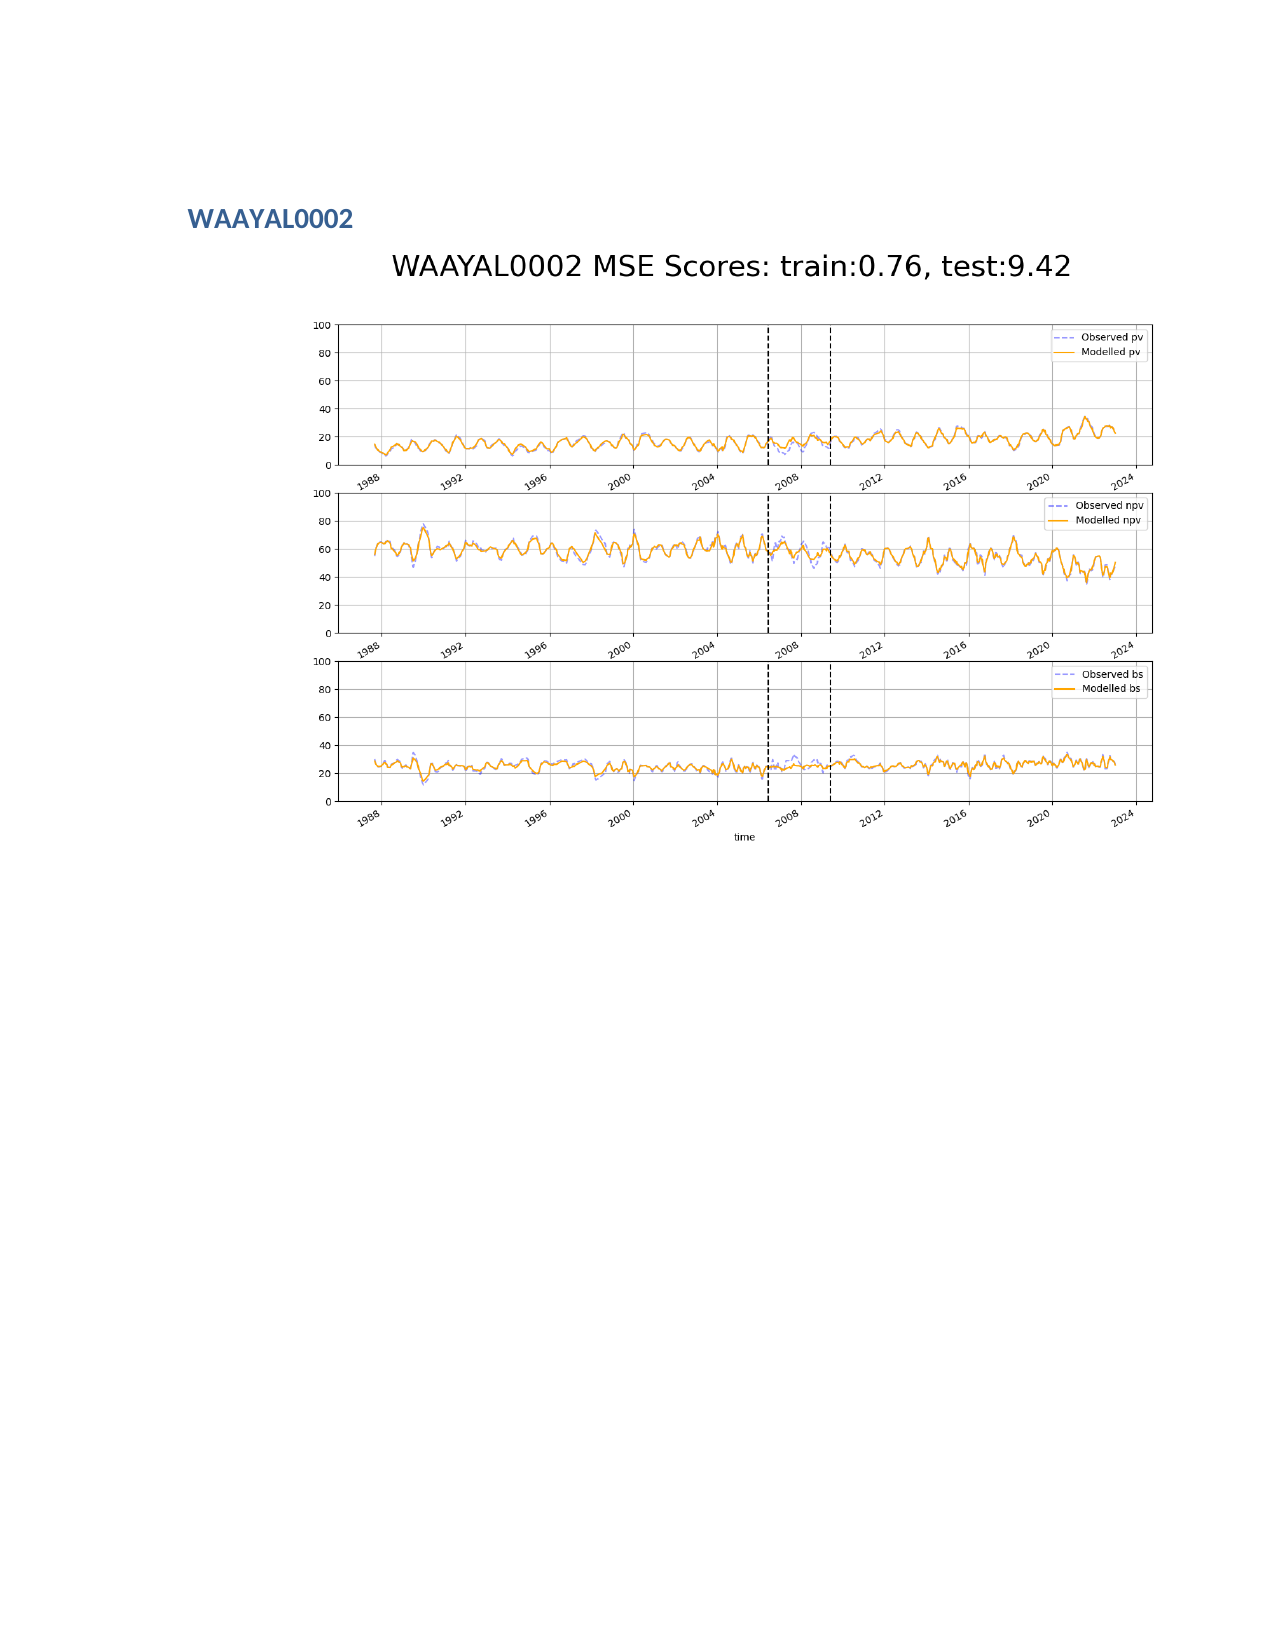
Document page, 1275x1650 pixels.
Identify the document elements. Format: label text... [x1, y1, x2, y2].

picture [206, 241, 1257, 941]
subtitle WAAYAL0002 [187, 200, 1087, 236]
